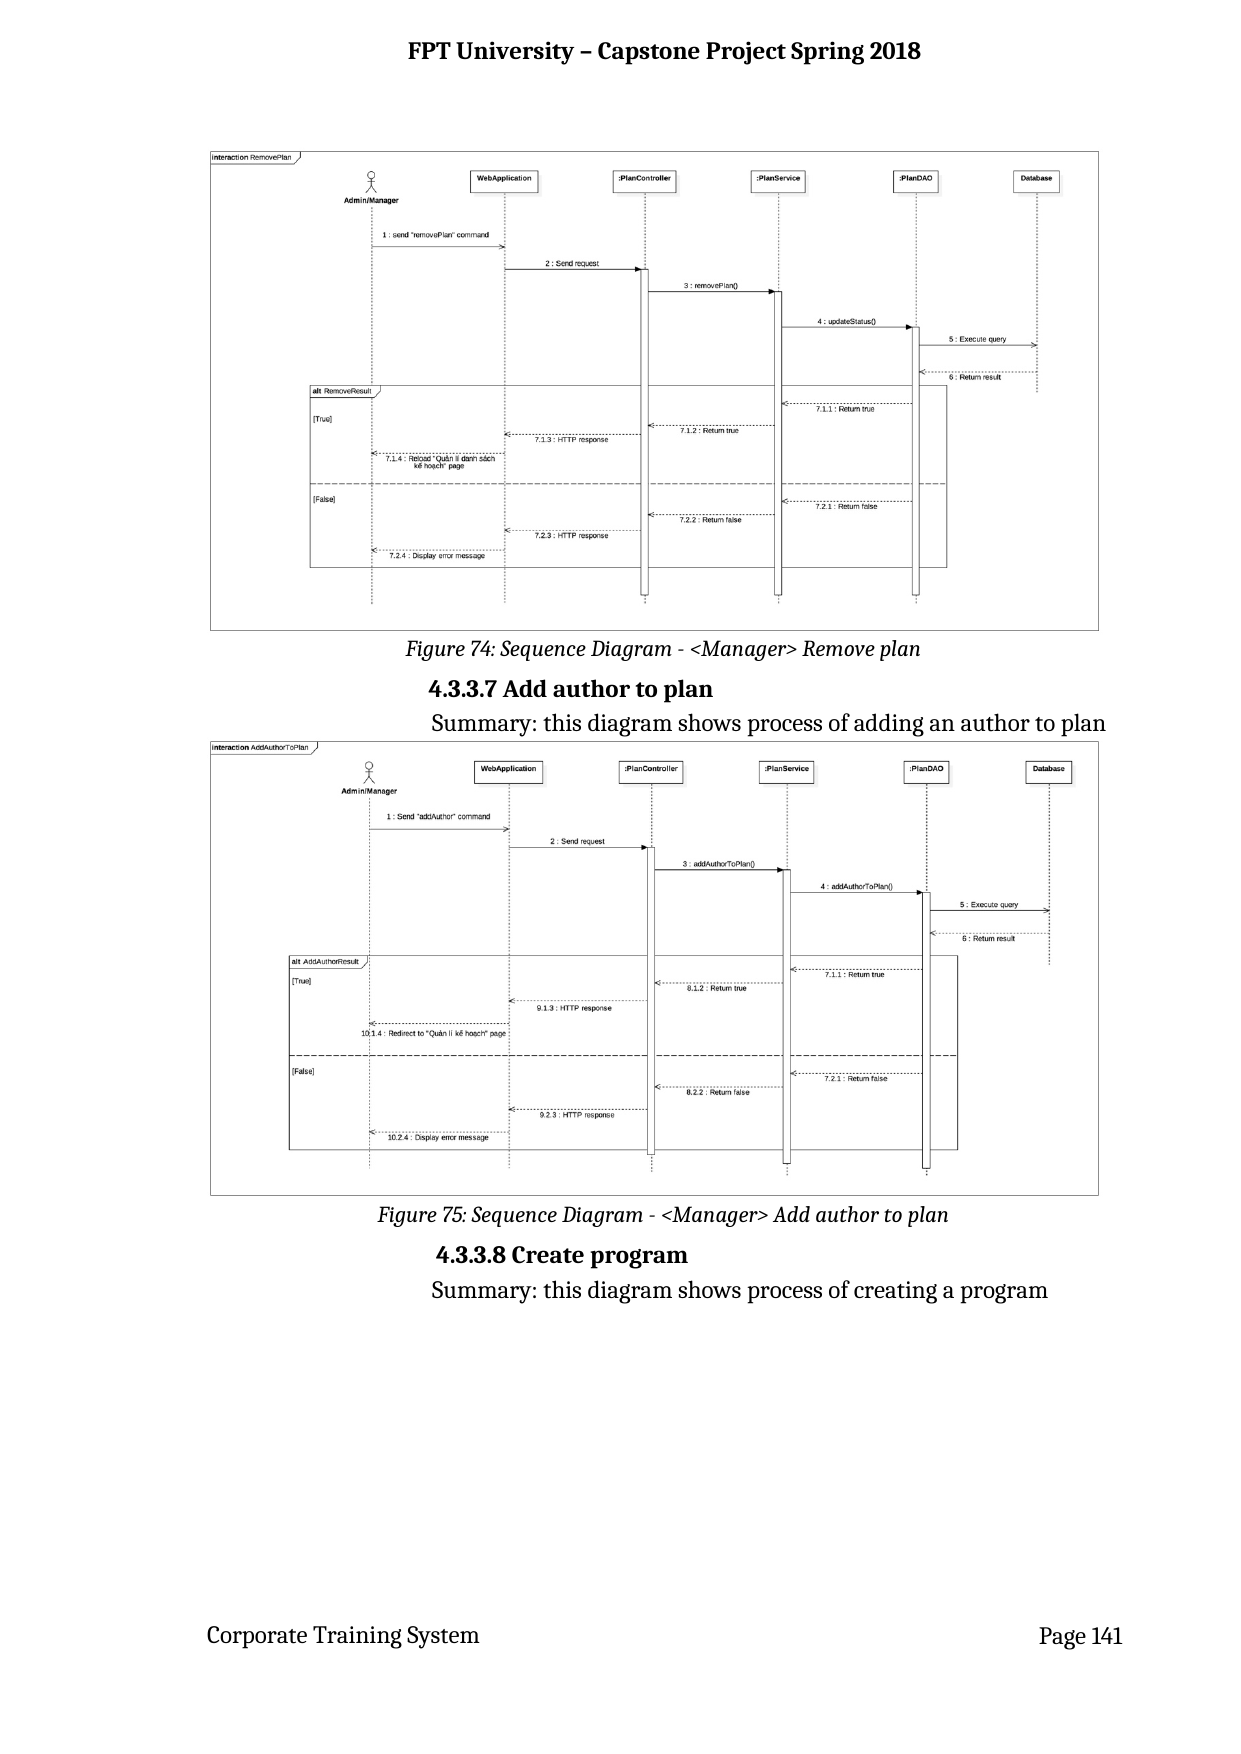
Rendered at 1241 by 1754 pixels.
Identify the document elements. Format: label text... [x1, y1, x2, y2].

text Summary: this diagram shows process of adding an author to plan [432, 709, 1122, 737]
picture [206, 147, 1122, 636]
text Figure 74: Sequence Diagram - <Manager> Remove plan [207, 636, 1122, 662]
subtitle 4.3.3.8 Create program [436, 1241, 1124, 1270]
subtitle 4.3.3.7 Add author to plan [428, 675, 1124, 704]
picture [206, 737, 1122, 1202]
text Figure : Sequence Diagram - <Manager> Add author to plan [207, 1202, 1122, 1228]
text Summary: this diagram shows process of creating a program [432, 1276, 1122, 1304]
